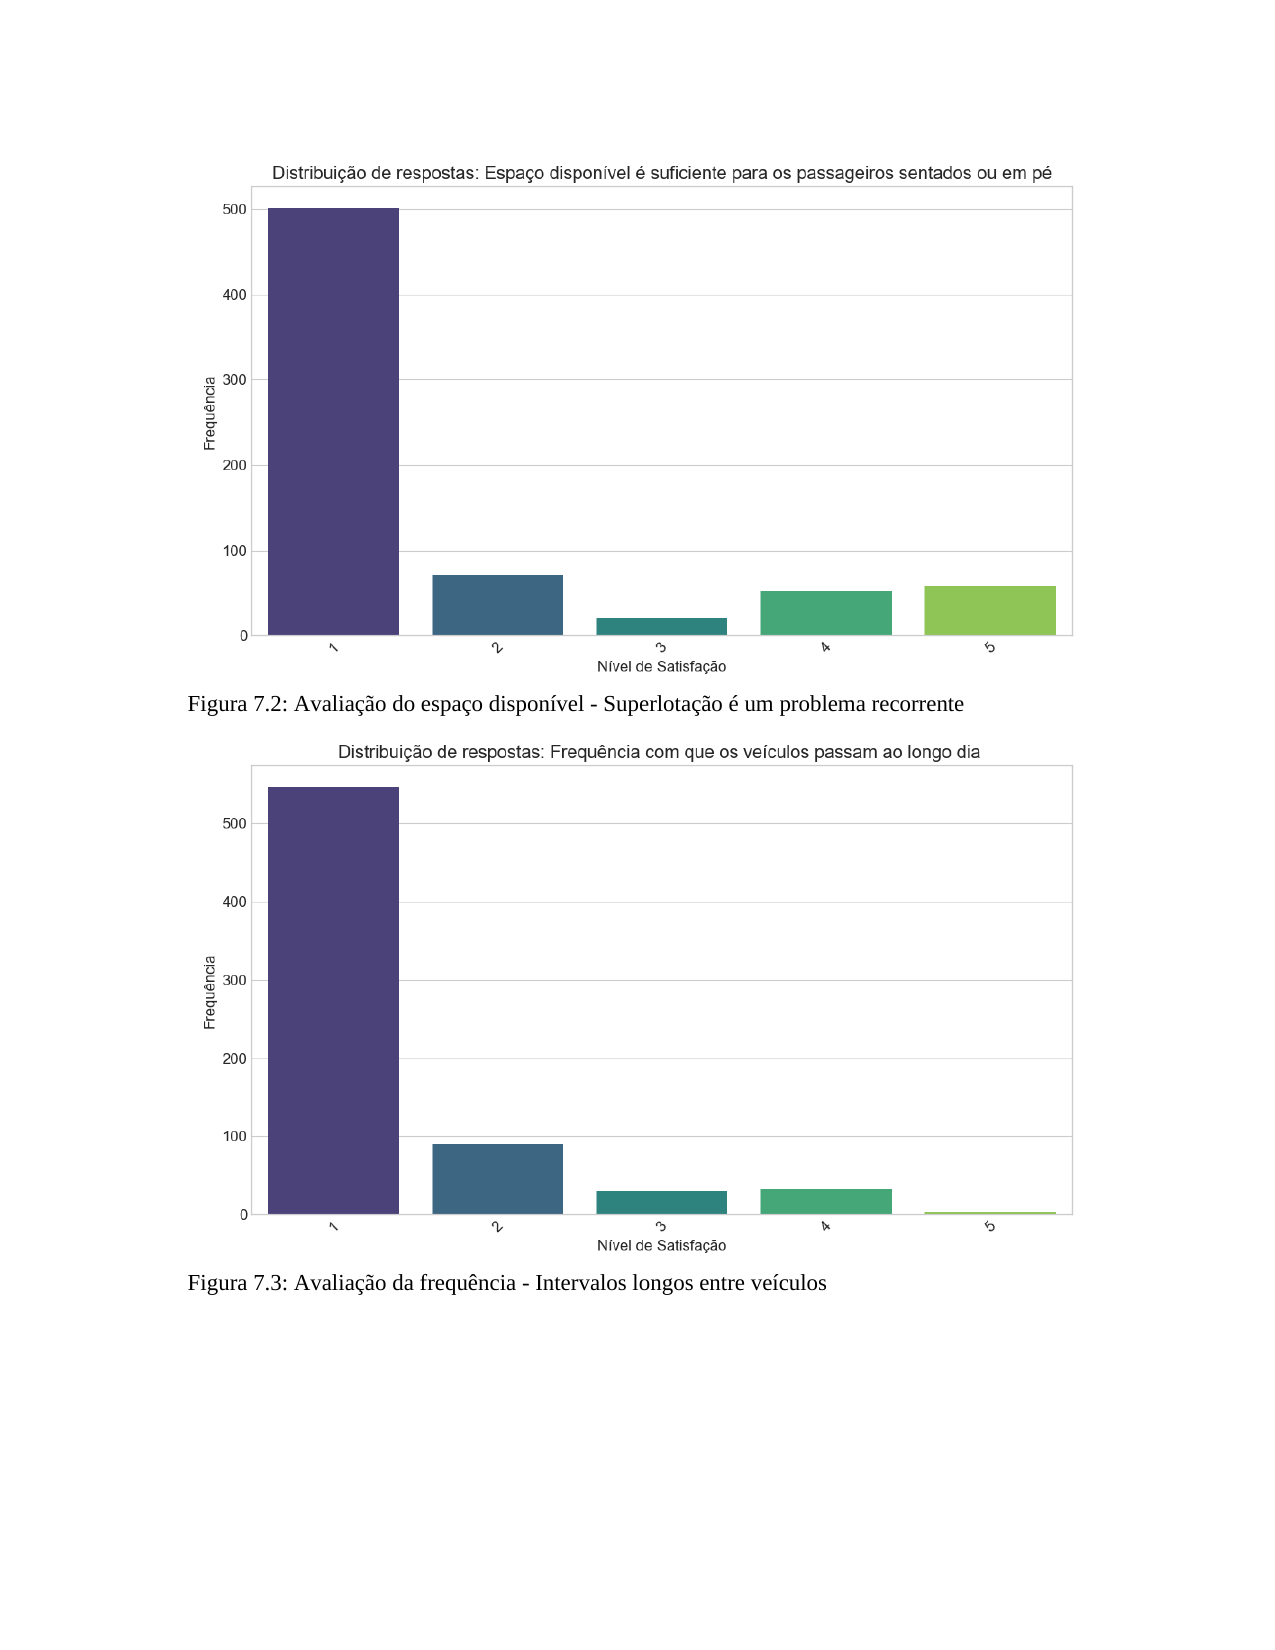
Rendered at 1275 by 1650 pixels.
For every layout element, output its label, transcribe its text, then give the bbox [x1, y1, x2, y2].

text Figura 7.3: Avaliação da frequência - Intervalos longos entre veículos [187, 1269, 1087, 1295]
text Figura 7.2: Avaliação do espaço disponível - Superlotação é um problema recorrente [187, 690, 1087, 716]
picture [187, 728, 1088, 1269]
picture [187, 150, 1088, 690]
